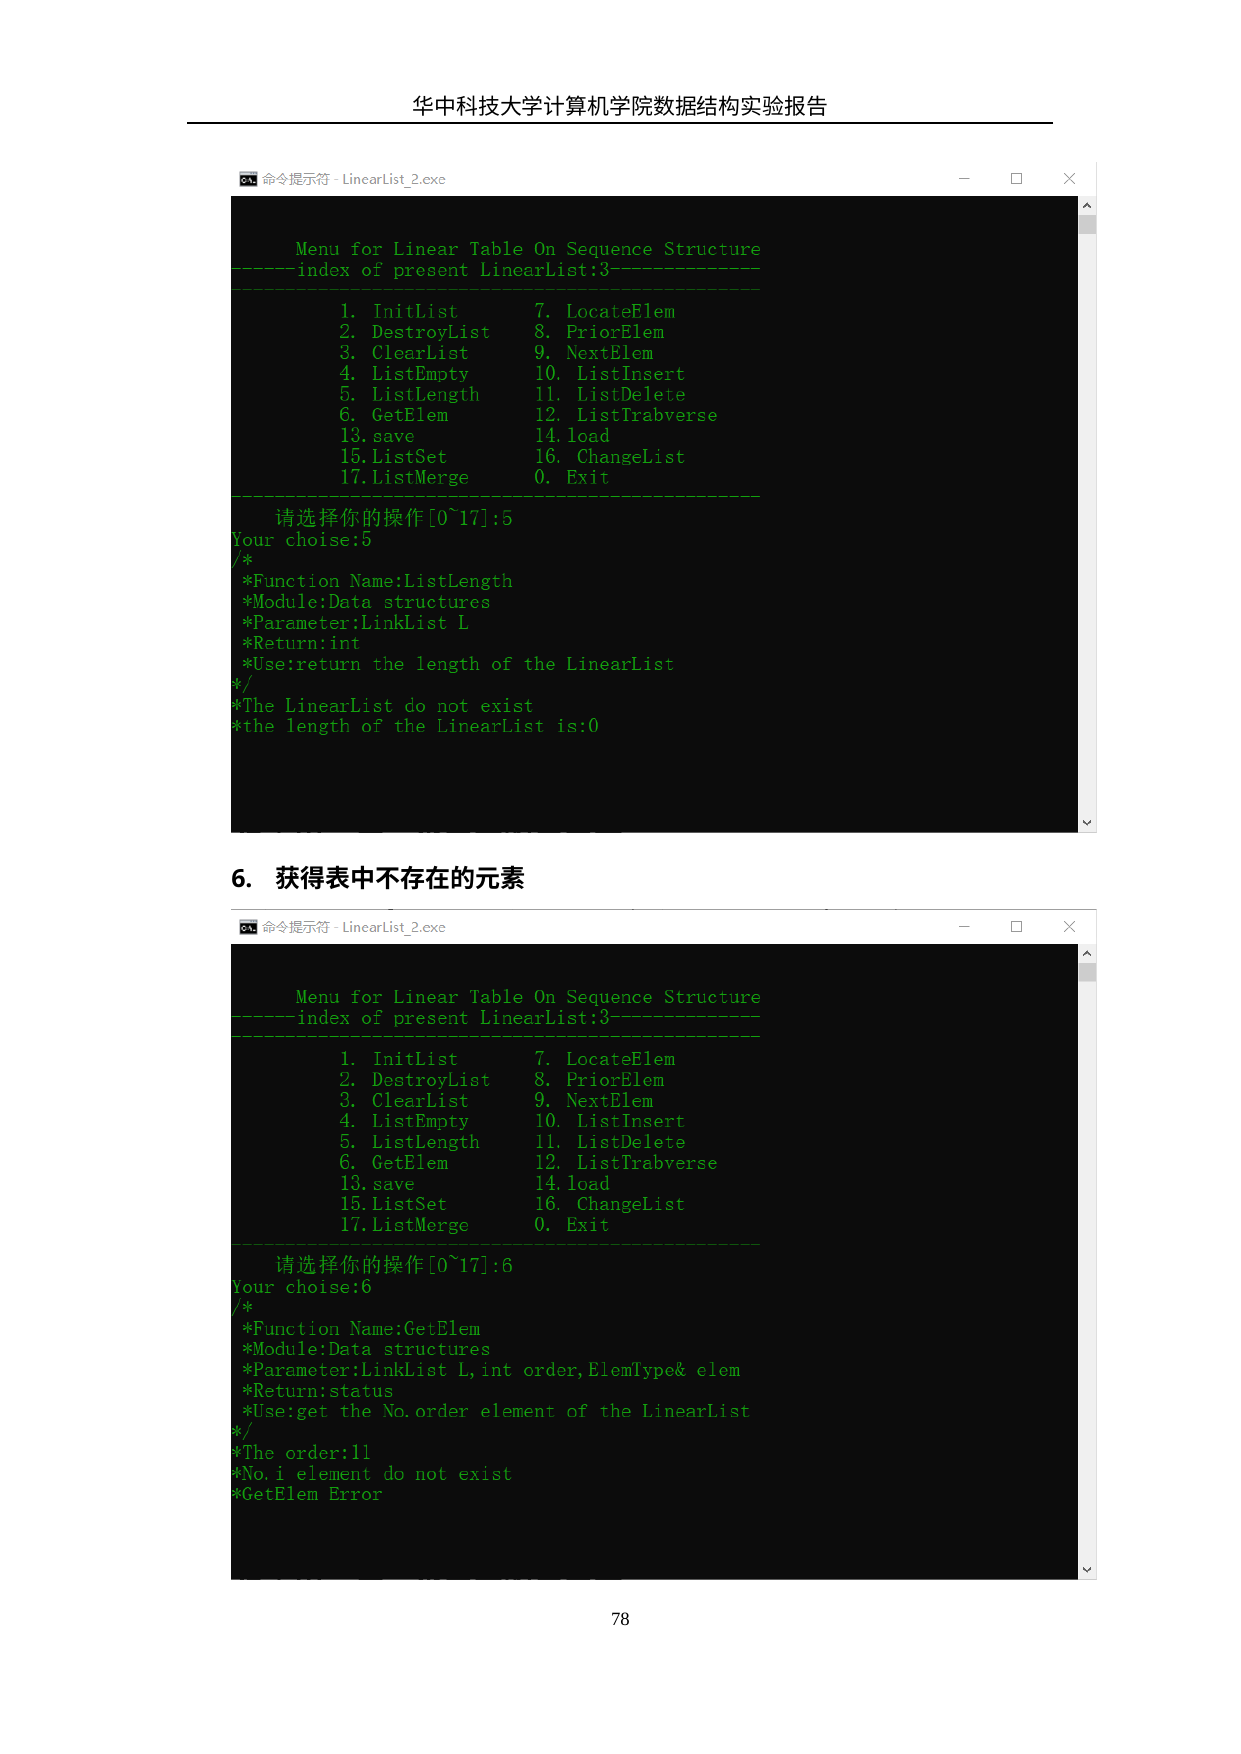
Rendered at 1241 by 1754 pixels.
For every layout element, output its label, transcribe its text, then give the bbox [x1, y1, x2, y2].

list 获得表中不存在的元素 [187, 844, 1053, 909]
picture [231, 162, 1097, 833]
picture [231, 909, 1097, 1580]
